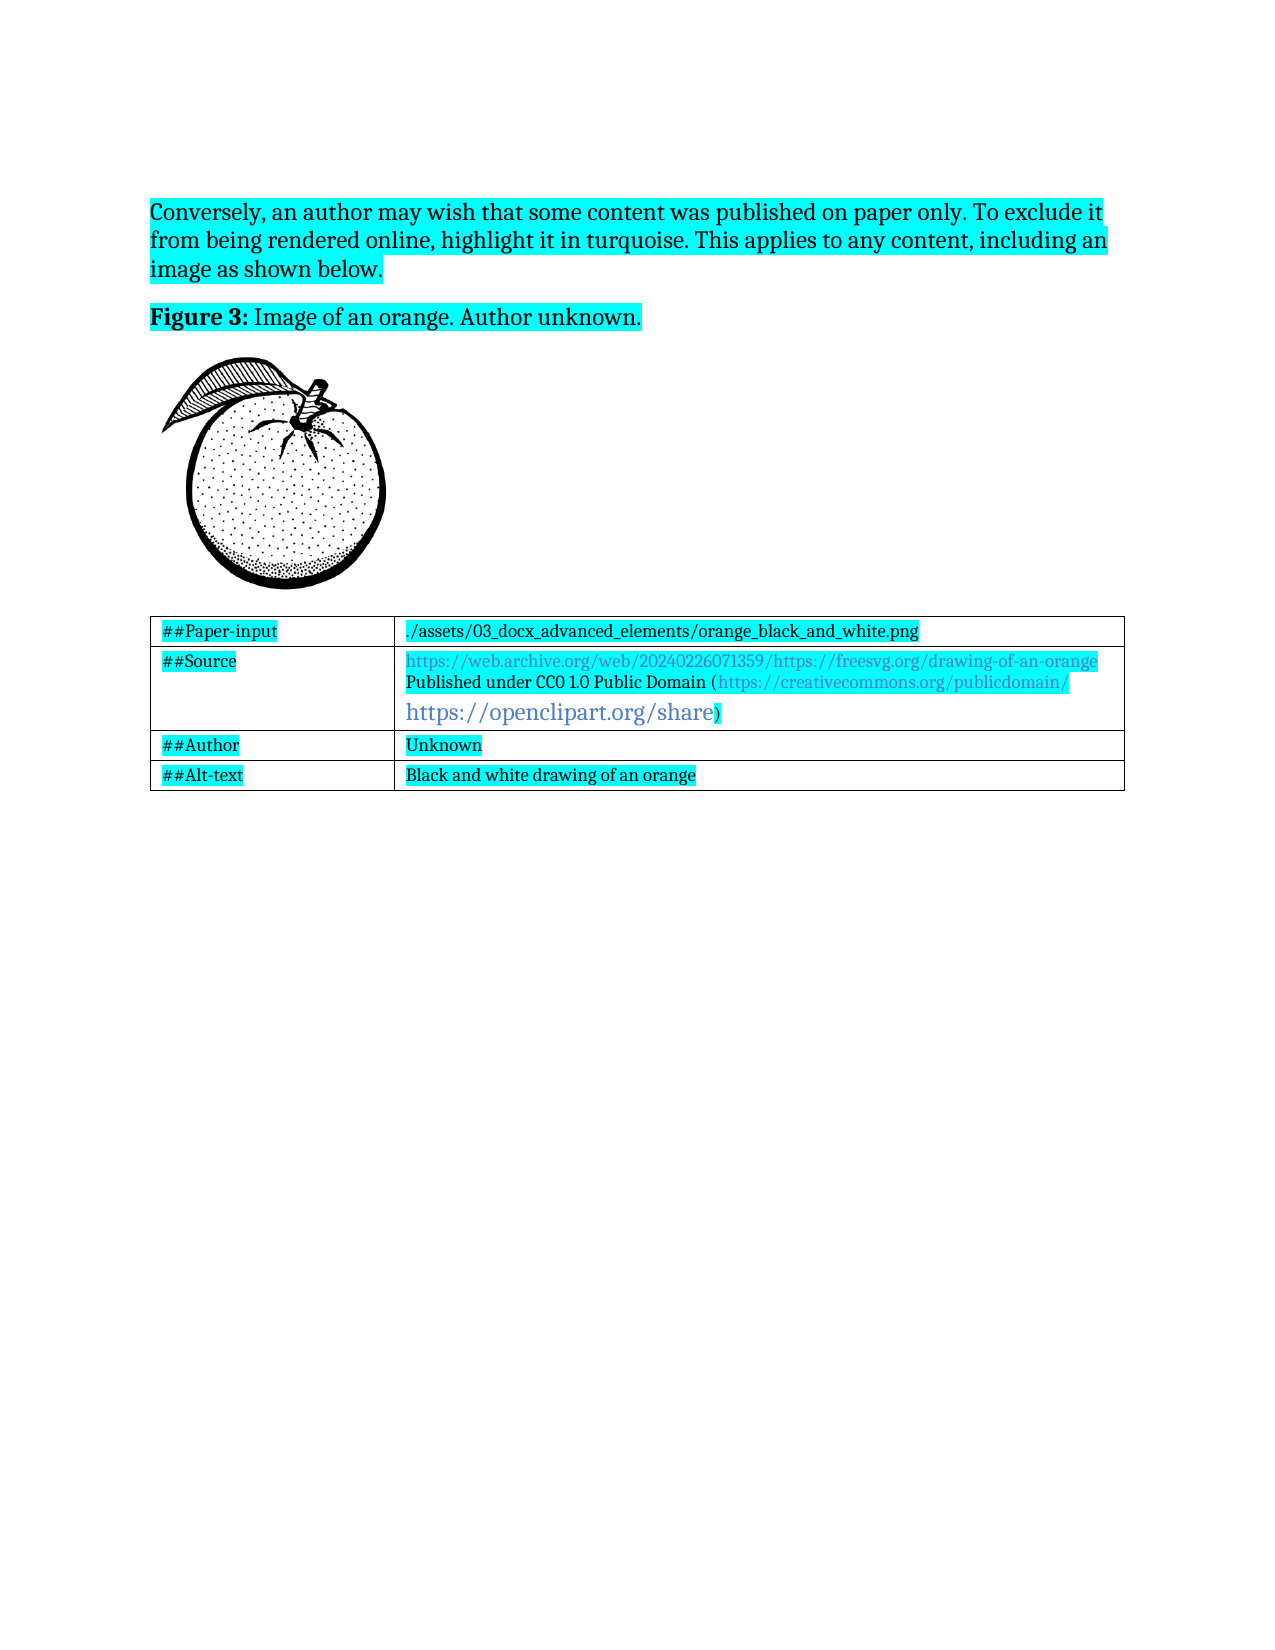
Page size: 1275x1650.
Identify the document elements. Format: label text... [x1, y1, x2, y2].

table_header ##Paper-input [151, 617, 394, 646]
table_cell ##Alt-text [151, 761, 394, 790]
table_cell Unknown [395, 731, 1124, 760]
table_cell ##Source [151, 647, 394, 730]
picture [150, 350, 397, 597]
table_cell ##Author [151, 731, 394, 760]
table_cell https://web.archive.org/web/20240226071359/https://freesvg.org/drawing-of-an-orange Published under CC0 1.0 Public Domain (https://creativecommons.org/publicdomain/ https://openclipart.org/share) [395, 647, 1124, 730]
table_cell Black and white drawing of an orange [395, 761, 1124, 790]
text Figure 3: Image of an orange. Author unknown. [150, 302, 1125, 331]
table_header ./assets/03_docx_advanced_elements/orange_black_and_white.png [395, 617, 1124, 646]
text Conversely, an author may wish that some content was published on paper only. To exclude it from being rendered online, highlight it in turquoise. This applies to any content, including an image as shown below. [150, 197, 1125, 284]
